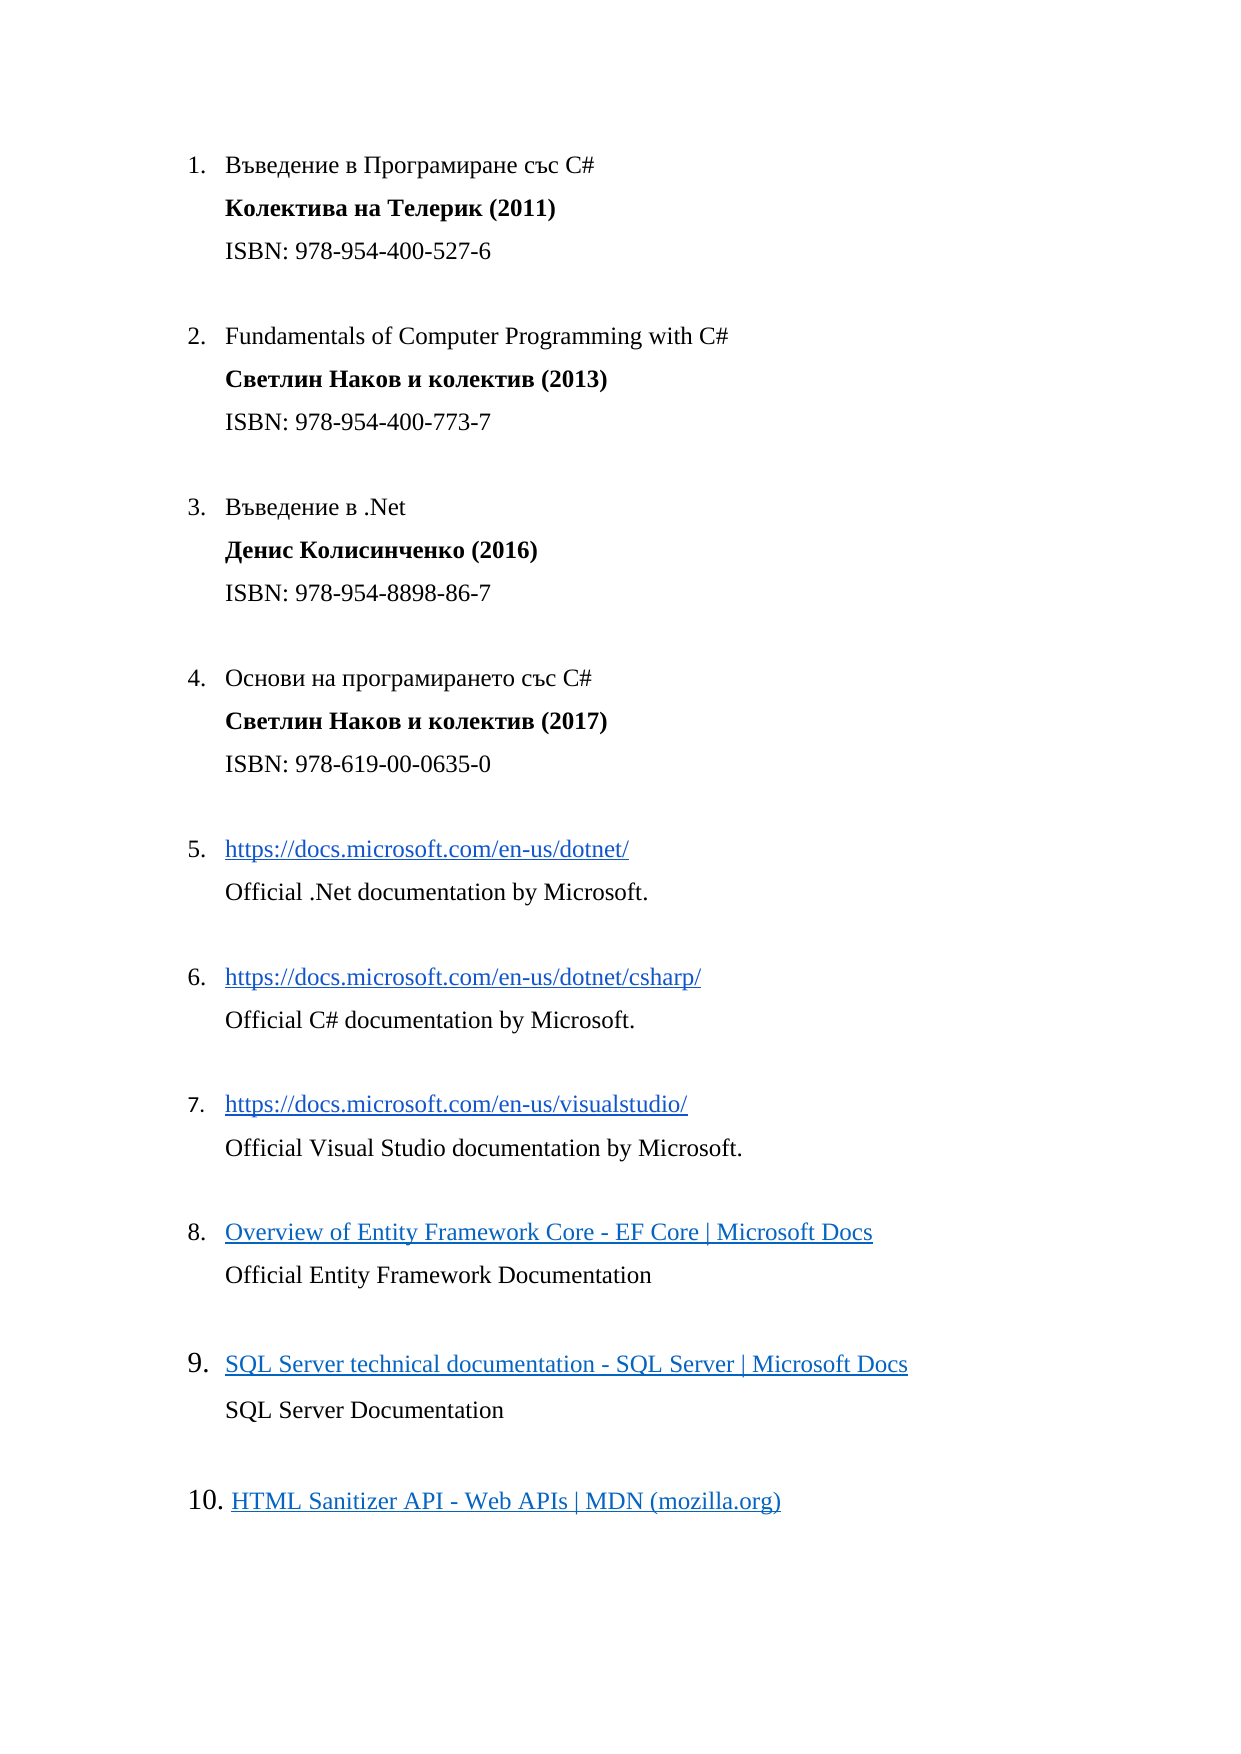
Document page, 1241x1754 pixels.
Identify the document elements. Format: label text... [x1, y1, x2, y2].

list https://docs.microsoft.com/en-us/visualstudio/ Official Visual Studio documentation by Microsoft. [187, 1089, 1090, 1203]
list https://docs.microsoft.com/en-us/dotnet/ Official .Net documentation by Microsoft. [187, 834, 1090, 948]
list Въведение в Програмиране със C# Колектива на Телерик (2011) ISBN: 978-954-400-527-6 [187, 150, 1090, 307]
list https://docs.microsoft.com/en-us/dotnet/csharp/ Official C# documentation by Microsoft. [187, 962, 1090, 1075]
list Въведение в .Net Денис Колисинченко (2016) ISBN: 978-954-8898-86-7 [187, 492, 1090, 649]
list Fundamentals of Computer Programming with C# Светлин Наков и колектив (2013) ISBN: 978-954-400-773-7 [187, 321, 1090, 478]
text Official Entity Framework Documentation [225, 1261, 1090, 1331]
list Основи на програмирането със C# Светлин Наков и колектив (2017) ISBN: 978-619-00-0635-0 [187, 663, 1090, 820]
list SQL Server technical documentation - SQL Server | Microsoft Docs [187, 1345, 1090, 1379]
list HTML Sanitizer API - Web APIs | MDN (mozilla.org) [187, 1482, 1090, 1515]
list Overview of Entity Framework Core - EF Core | Microsoft Docs [187, 1217, 1090, 1246]
text SQL Server Documentation [225, 1396, 1090, 1424]
